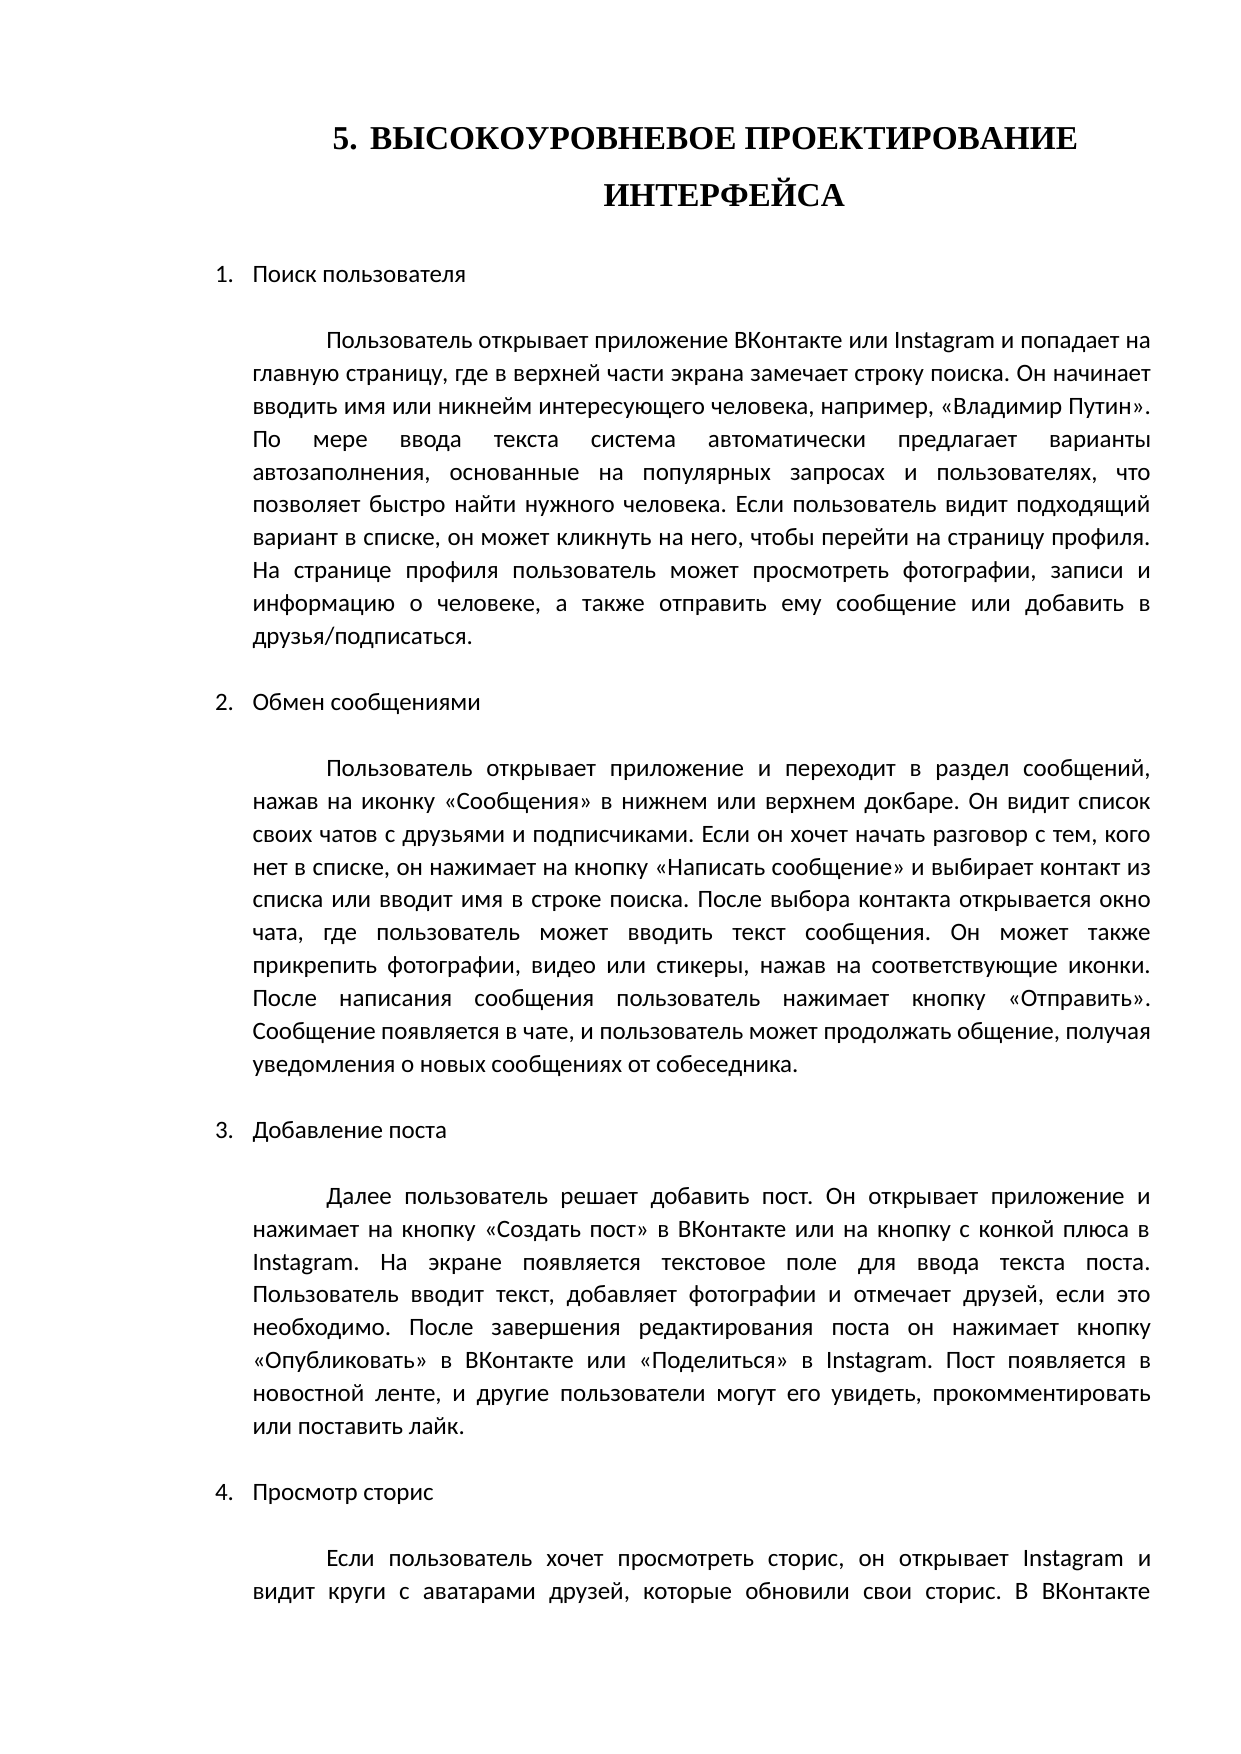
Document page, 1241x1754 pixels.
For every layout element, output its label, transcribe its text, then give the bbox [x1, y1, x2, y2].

list Просмотр сторис [215, 1476, 1152, 1507]
list Пользователь открывает приложение и переходит в раздел сообщений, нажав на иконку «Сообщения» в нижнем или верхнем докбаре. Он видит список своих чатов с друзьями и подписчиками. Если он хочет начать разговор с тем, кого нет в списке, он нажимает на кнопку «Написать сообщение» и выбирает контакт из списка или вводит имя в строке поиска. После выбора контакта открывается окно чата, где пользователь может вводить текст сообщения. Он может также прикрепить фотографии, видео или стикеры, нажав на соответствующие иконки. После написания сообщения пользователь нажимает кнопку «Отправить». Сообщение появляется в чате, и пользователь может продолжать общение, получая уведомления о новых сообщениях от собеседника. [252, 752, 1152, 1079]
list Добавление поста [215, 1114, 1152, 1144]
list Поиск пользователя [215, 258, 1152, 289]
list Далее пользователь решает добавить пост. Он открывает приложение и нажимает на кнопку «Создать пост» в ВКонтакте или на кнопку с конкой плюса в Instagram. На экране появляется текстовое поле для ввода текста поста. Пользователь вводит текст, добавляет фотографии и отмечает друзей, если это необходимо. После завершения редактирования поста он нажимает кнопку «Опубликовать» в ВКонтакте или «Поделиться» в Instagram. Пост появляется в новостной ленте, и другие пользователи могут его увидеть, прокомментировать или поставить лайк. [252, 1180, 1152, 1441]
subtitle Высокоуровневое проектирование интерфейса [259, 118, 1152, 214]
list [252, 1542, 1152, 1605]
list Обмен сообщениями [215, 686, 1152, 717]
list Пользователь открывает приложение ВКонтакте или Instagram и попадает на главную страницу, где в верхней части экрана замечает строку поиска. Он начинает вводить имя или никнейм интересующего человека, например, «Владимир Путин». По мере ввода текста система автоматически предлагает варианты автозаполнения, основанные на популярных запросах и пользователях, что позволяет быстро найти нужного человека. Если пользователь видит подходящий вариант в списке, он может кликнуть на него, чтобы перейти на страницу профиля. На странице профиля пользователь может просмотреть фотографии, записи и информацию о человеке, а также отправить ему сообщение или добавить в друзья/подписаться. [252, 324, 1152, 651]
